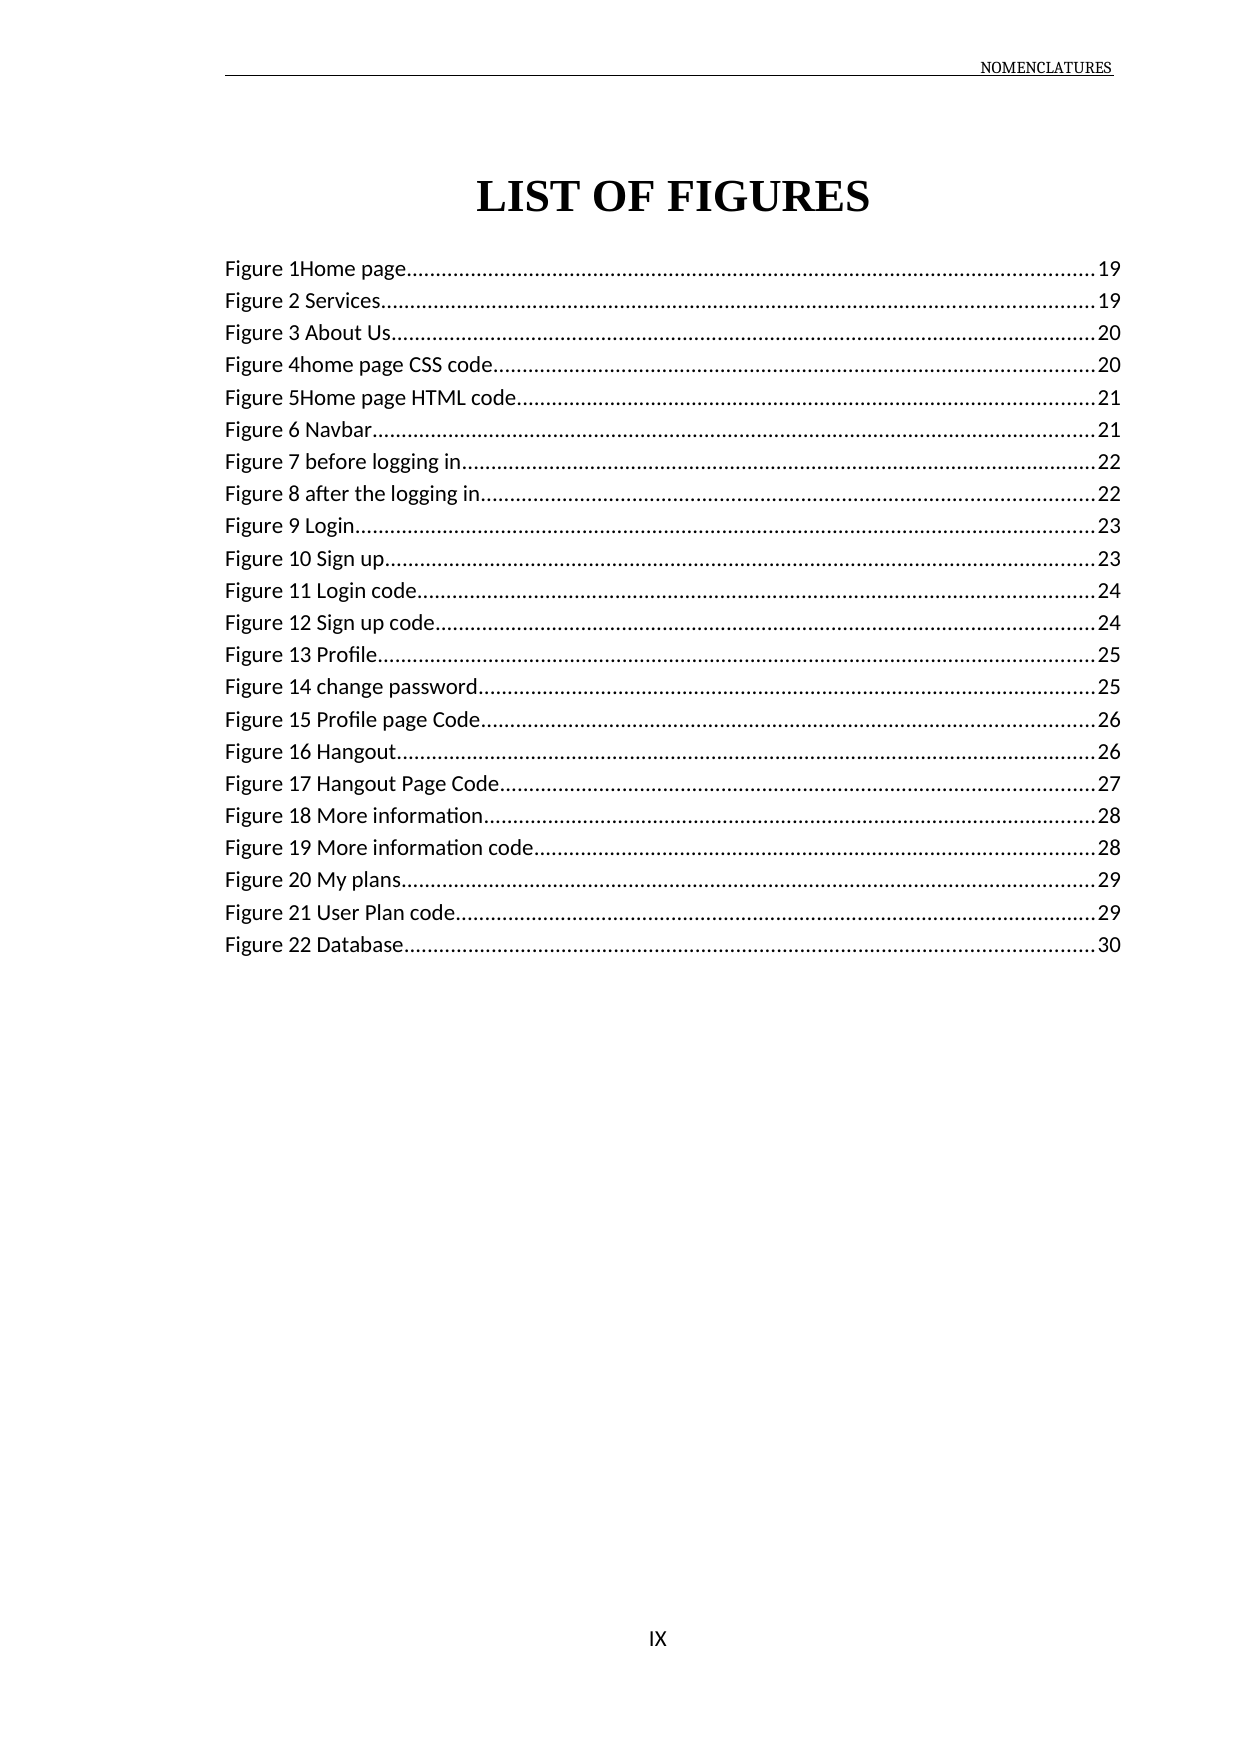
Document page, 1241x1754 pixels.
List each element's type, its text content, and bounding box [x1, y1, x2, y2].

text Figure 18 More information 28 [225, 801, 1122, 829]
text Figure 17 Hangout Page Code 27 [225, 769, 1122, 797]
text Figure 19 More information code 28 [225, 833, 1122, 861]
text Figure 13 Profile 25 [225, 640, 1122, 668]
text Figure 20 My plans 29 [225, 866, 1122, 894]
text Figure 2 Services 19 [225, 286, 1122, 314]
text Figure 3 About Us 20 [225, 318, 1122, 346]
text Figure 4home page CSS code 20 [225, 351, 1122, 379]
text Figure 9 Login 23 [225, 512, 1122, 539]
text Figure 8 after the logging in 22 [225, 479, 1122, 507]
text Figure 16 Hangout 26 [225, 737, 1122, 765]
text Figure 14 change password 25 [225, 672, 1122, 701]
text Figure 12 Sign up code 24 [225, 608, 1122, 636]
text Figure 22 Database 30 [225, 930, 1122, 958]
text Figure 7 before logging in 22 [225, 447, 1122, 475]
text Figure 1Home page 19 [225, 254, 1122, 282]
text Figure 11 Login code 24 [225, 576, 1122, 604]
text Figure 5Home page HTML code 21 [225, 383, 1122, 411]
text Figure 15 Profile page Code 26 [225, 705, 1122, 733]
text Figure 10 Sign up 23 [225, 544, 1122, 572]
text Figure 21 User Plan code 29 [225, 898, 1122, 926]
subtitle LIST OF FIGURES [225, 168, 1122, 221]
text Figure 6 Navbar 21 [225, 415, 1122, 443]
